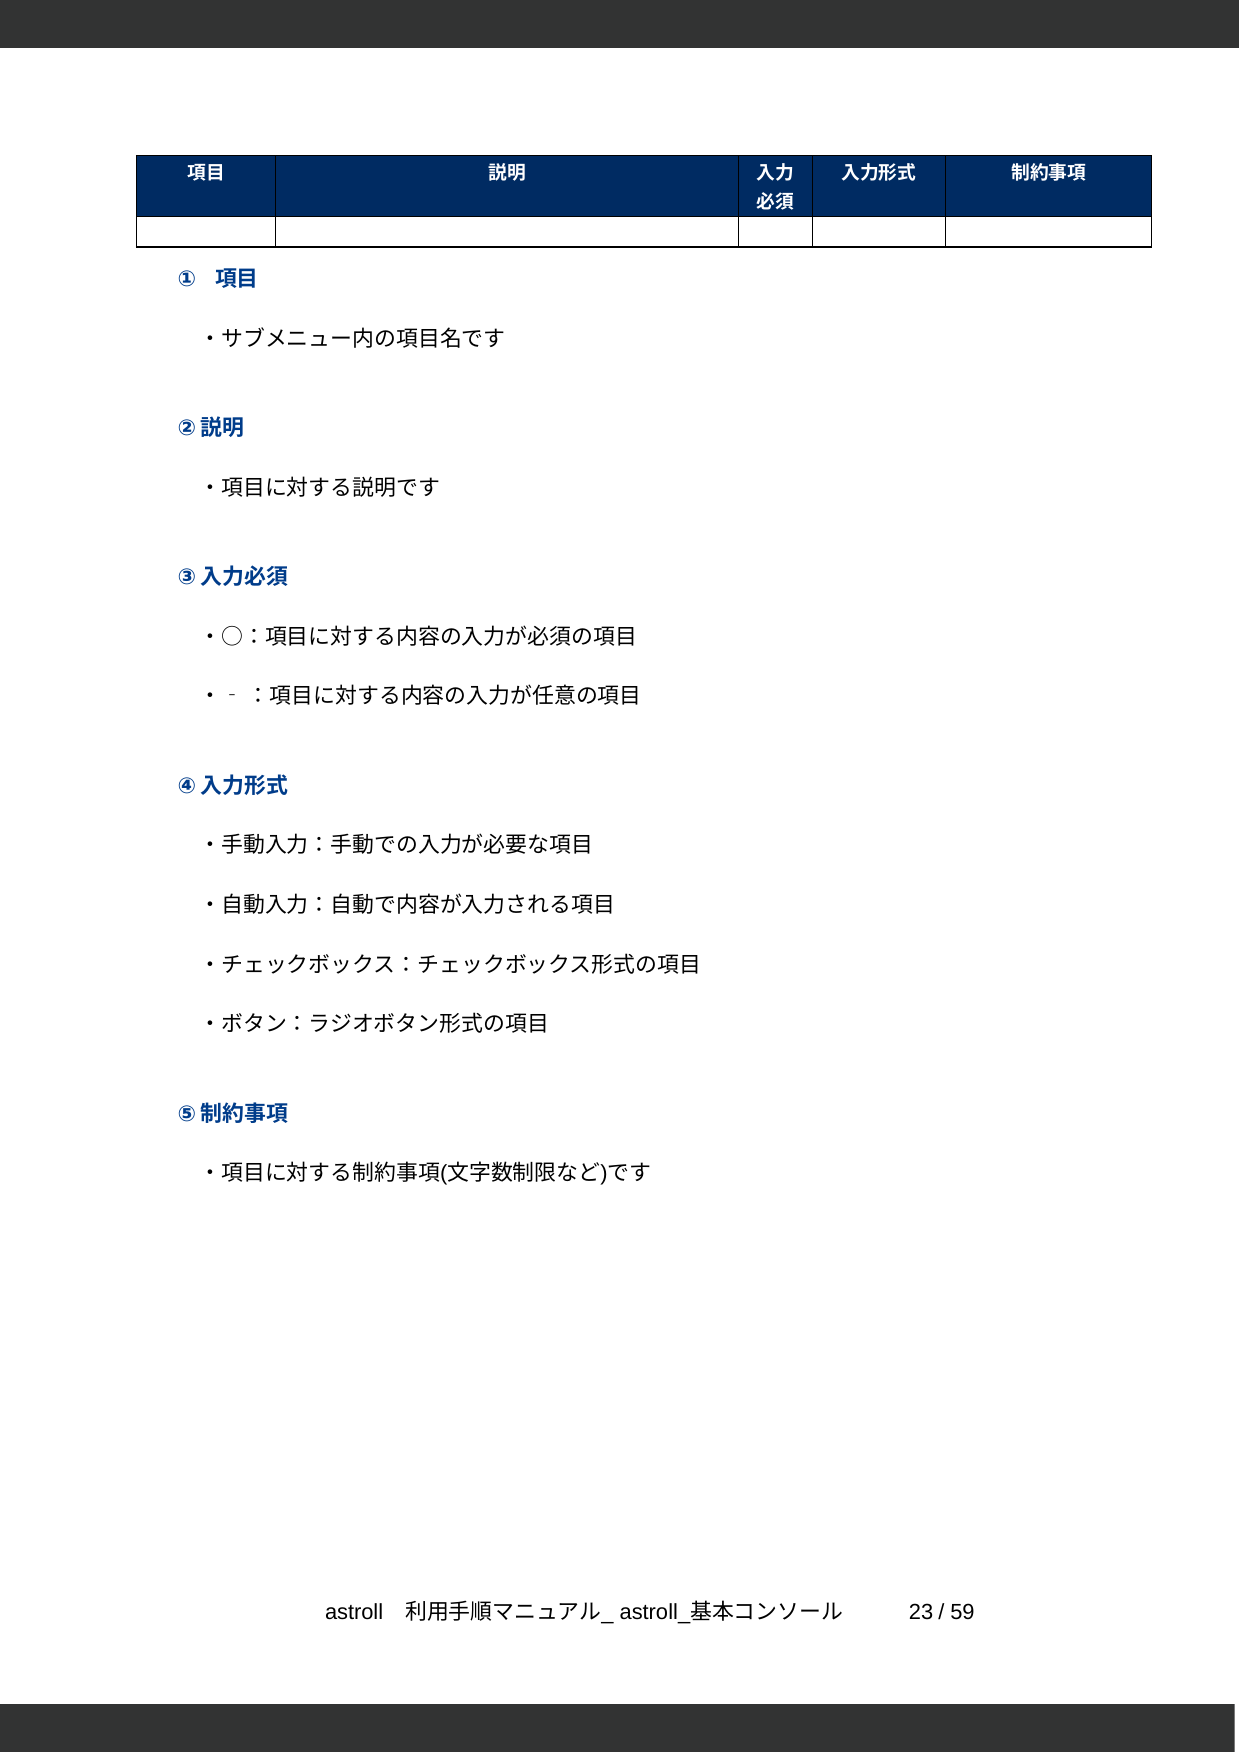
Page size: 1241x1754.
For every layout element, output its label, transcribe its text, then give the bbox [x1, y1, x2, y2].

text ・○：項目に対する内容の入力が必須の項目 [177, 605, 1152, 664]
table_cell 説明 [276, 156, 738, 216]
table_cell [813, 217, 945, 246]
text ・項目に対する制約事項(文字数制限など)です [177, 1141, 1152, 1201]
text ・ボタン：ラジオボタン形式の項目 [177, 992, 1152, 1052]
text ・‐ ：項目に対する内容の入力が任意の項目 [177, 664, 1152, 724]
picture [0, 0, 1239, 48]
picture [0, 1704, 1235, 1752]
text ・項目に対する説明です [177, 456, 1152, 516]
table_cell 項目 [137, 156, 275, 216]
text ・自動入力：自動で内容が入力される項目 [177, 873, 1152, 933]
text ・手動入力：手動での入力が必要な項目 [177, 813, 1152, 873]
table_cell 制約事項 [946, 156, 1151, 216]
text ④入力形式 [177, 754, 1152, 813]
text ⑤制約事項 [177, 1082, 1152, 1141]
table_cell [739, 217, 812, 246]
text ・チェックボックス：チェックボックス形式の項目 [177, 933, 1152, 992]
table_cell [137, 217, 275, 246]
table_cell [946, 217, 1151, 246]
text ・サブメニュー内の項目名です [177, 307, 1152, 367]
list 項目 [177, 248, 1152, 307]
table_cell 入力 必須 [739, 156, 812, 216]
table_cell 入力形式 [813, 156, 945, 216]
text ③入力必須 [177, 545, 1152, 605]
table_cell [276, 217, 738, 246]
text ②説明 [177, 396, 1152, 456]
